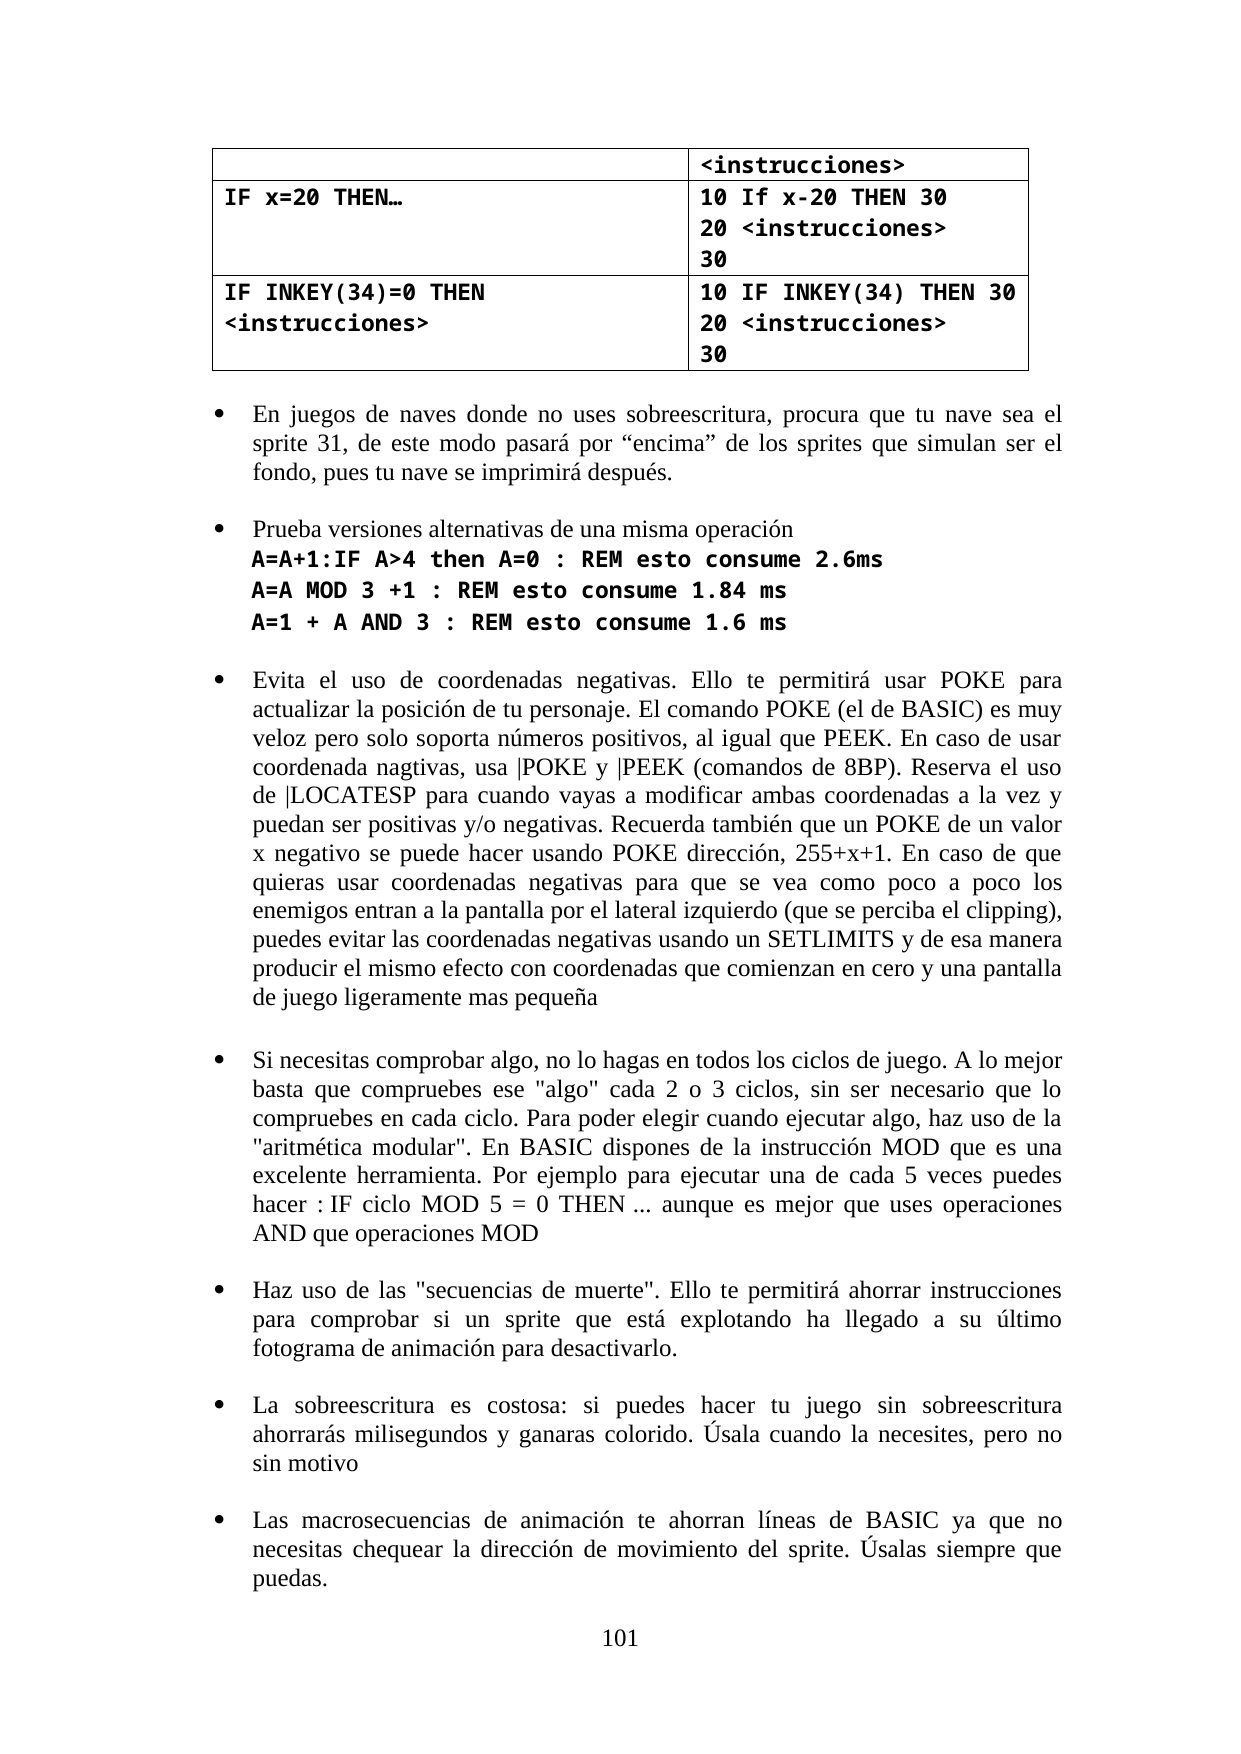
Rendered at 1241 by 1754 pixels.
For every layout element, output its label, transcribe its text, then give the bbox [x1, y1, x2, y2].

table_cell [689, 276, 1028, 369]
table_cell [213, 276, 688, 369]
text A=A+1:IF A>4 then A=0 : REM esto consume 2.6ms [177, 543, 1063, 574]
list La sobreescritura es costosa: si puedes hacer tu juego sin sobreescritura ahorrarás milisegundos y ganaras colorido. Úsala cuando la necesites, pero no sin motivo [215, 1391, 1063, 1477]
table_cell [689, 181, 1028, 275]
list Haz uso de las "secuencias de muerte". Ello te permitirá ahorrar instrucciones para comprobar si un sprite que está explotando ha llegado a su último fotograma de animación para desactivarlo. [215, 1276, 1063, 1362]
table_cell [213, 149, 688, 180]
text A=A MOD 3 +1 : REM esto consume 1.84 ms [177, 574, 1063, 606]
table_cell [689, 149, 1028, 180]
list Las macrosecuencias de animación te ahorran líneas de BASIC ya que no necesitas chequear la dirección de movimiento del sprite. Úsalas siempre que puedas. [215, 1506, 1063, 1592]
list Si necesitas comprobar algo, no lo hagas en todos los ciclos de juego. A lo mejor basta que compruebes ese "algo" cada 2 o 3 ciclos, sin ser necesario que lo compruebes en cada ciclo. Para poder elegir cuando ejecutar algo, haz uso de la "aritmética modular". En BASIC dispones de la instrucción MOD que es una excelente herramienta. Por ejemplo para ejecutar una de cada 5 veces puedes hacer : IF ciclo MOD 5 = 0 THEN ... aunque es mejor que uses operaciones AND que operaciones MOD [215, 1046, 1063, 1247]
list Prueba versiones alternativas de una misma operación [215, 514, 1063, 543]
list En juegos de naves donde no uses sobreescritura, procura que tu nave sea el sprite 31, de este modo pasará por “encima” de los sprites que simulan ser el fondo, pues tu nave se imprimirá después. [215, 399, 1063, 486]
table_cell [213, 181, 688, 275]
text A=1 + A AND 3 : REM esto consume 1.6 ms [177, 606, 1063, 637]
list Evita el uso de coordenadas negativas. Ello te permitirá usar POKE para actualizar la posición de tu personaje. El comando POKE (el de BASIC) es muy veloz pero solo soporta números positivos, al igual que PEEK. En caso de usar coordenada nagtivas, usa |POKE y |PEEK (comandos de 8BP). Reserva el uso de |LOCATESP para cuando vayas a modificar ambas coordenadas a la vez y puedan ser positivas y/o negativas. Recuerda también que un POKE de un valor x negativo se puede hacer usando POKE dirección, 255+x+1. En caso de que quieras usar coordenadas negativas para que se vea como poco a poco los enemigos entran a la pantalla por el lateral izquierdo (que se perciba el clipping), puedes evitar las coordenadas negativas usando un SETLIMITS y de esa manera producir el mismo efecto con coordenadas que comienzan en cero y una pantalla de juego ligeramente mas pequeña [215, 666, 1063, 1011]
